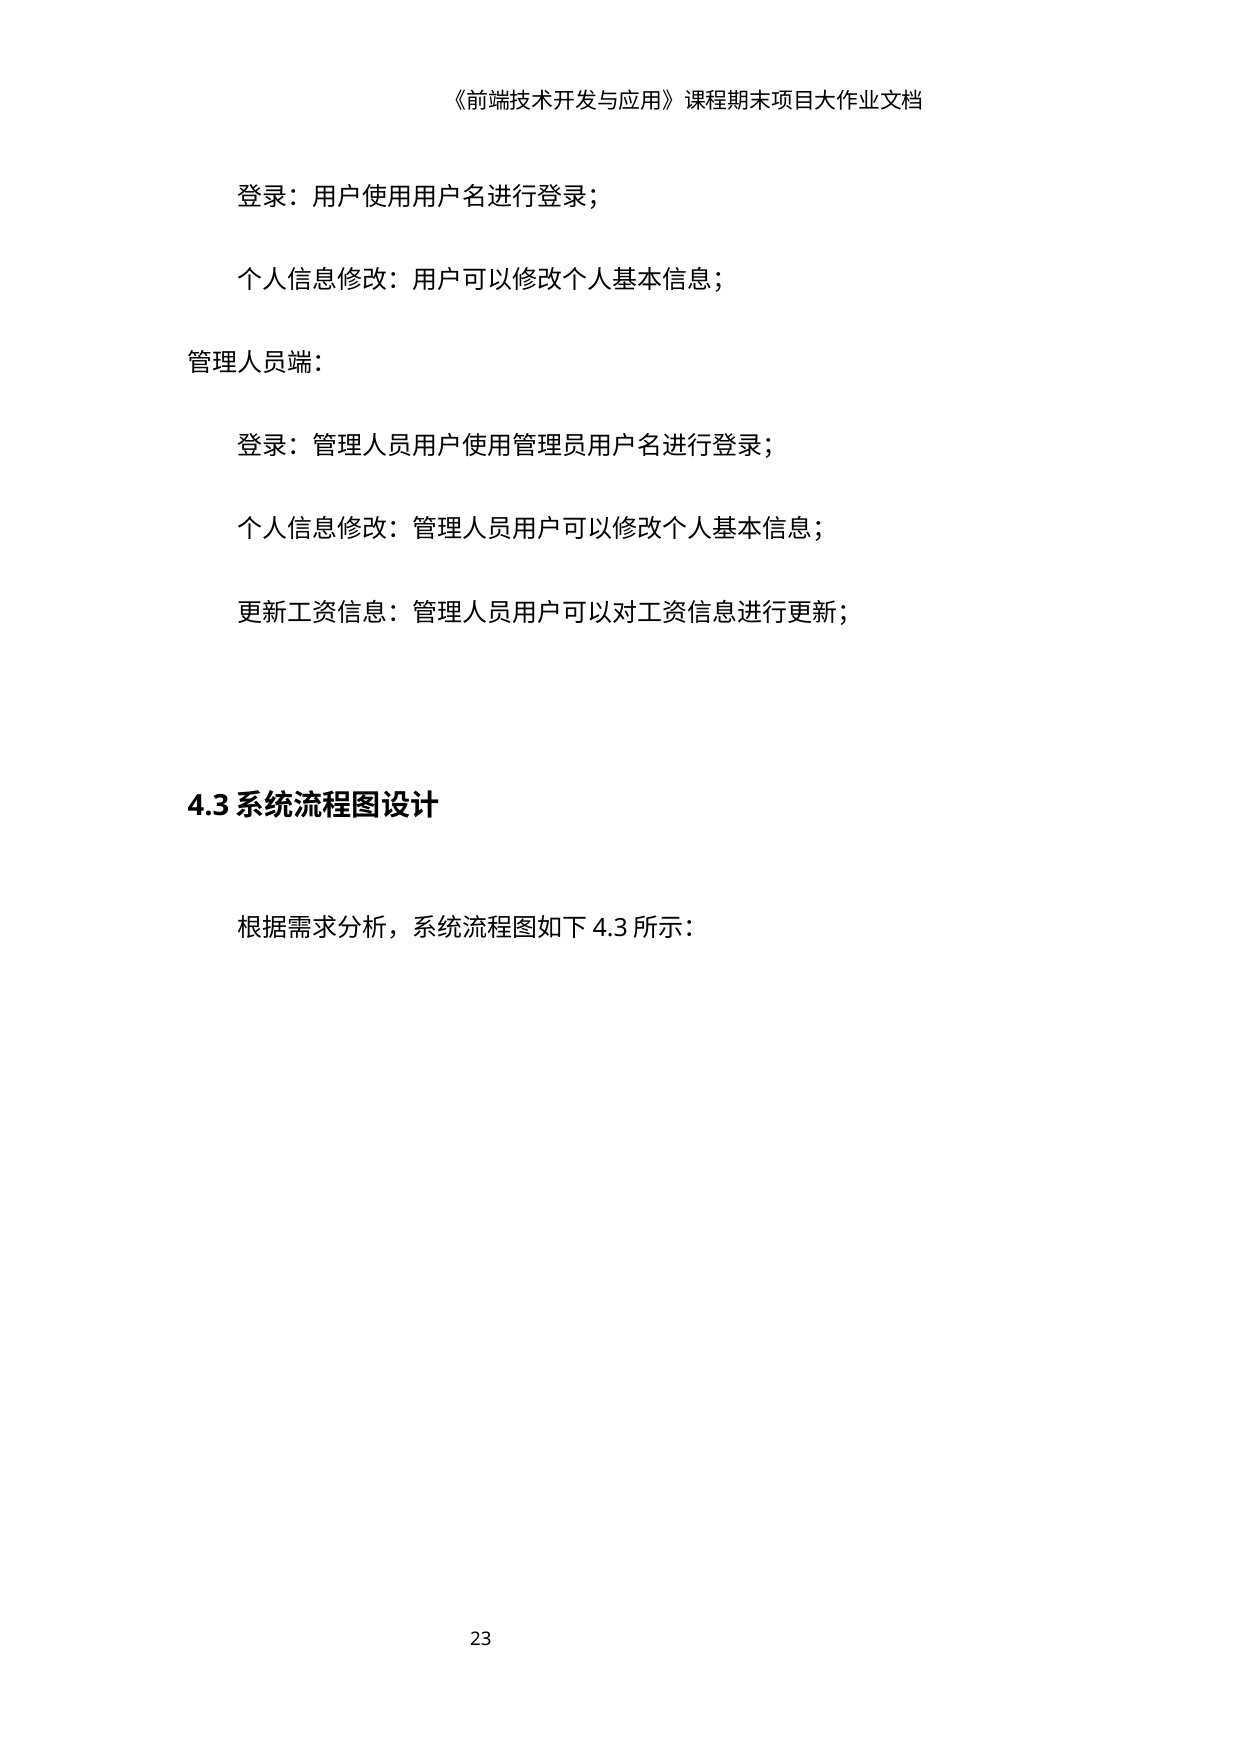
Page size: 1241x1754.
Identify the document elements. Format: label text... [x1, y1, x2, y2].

text 更新工资信息：管理人员用户可以对工资信息进行更新； [187, 578, 1053, 643]
text 个人信息修改：用户可以修改个人基本信息； [187, 245, 1053, 310]
subtitle 4.3系统流程图设计 [187, 770, 1053, 835]
text 登录：用户使用用户名进行登录； [187, 162, 1053, 227]
text 管理人员端： [187, 328, 1053, 393]
text 根据需求分析，系统流程图如下4.3所示： [187, 893, 1053, 958]
text 登录：管理人员用户使用管理员用户名进行登录； [187, 411, 1053, 476]
text 个人信息修改：管理人员用户可以修改个人基本信息； [187, 494, 1053, 559]
